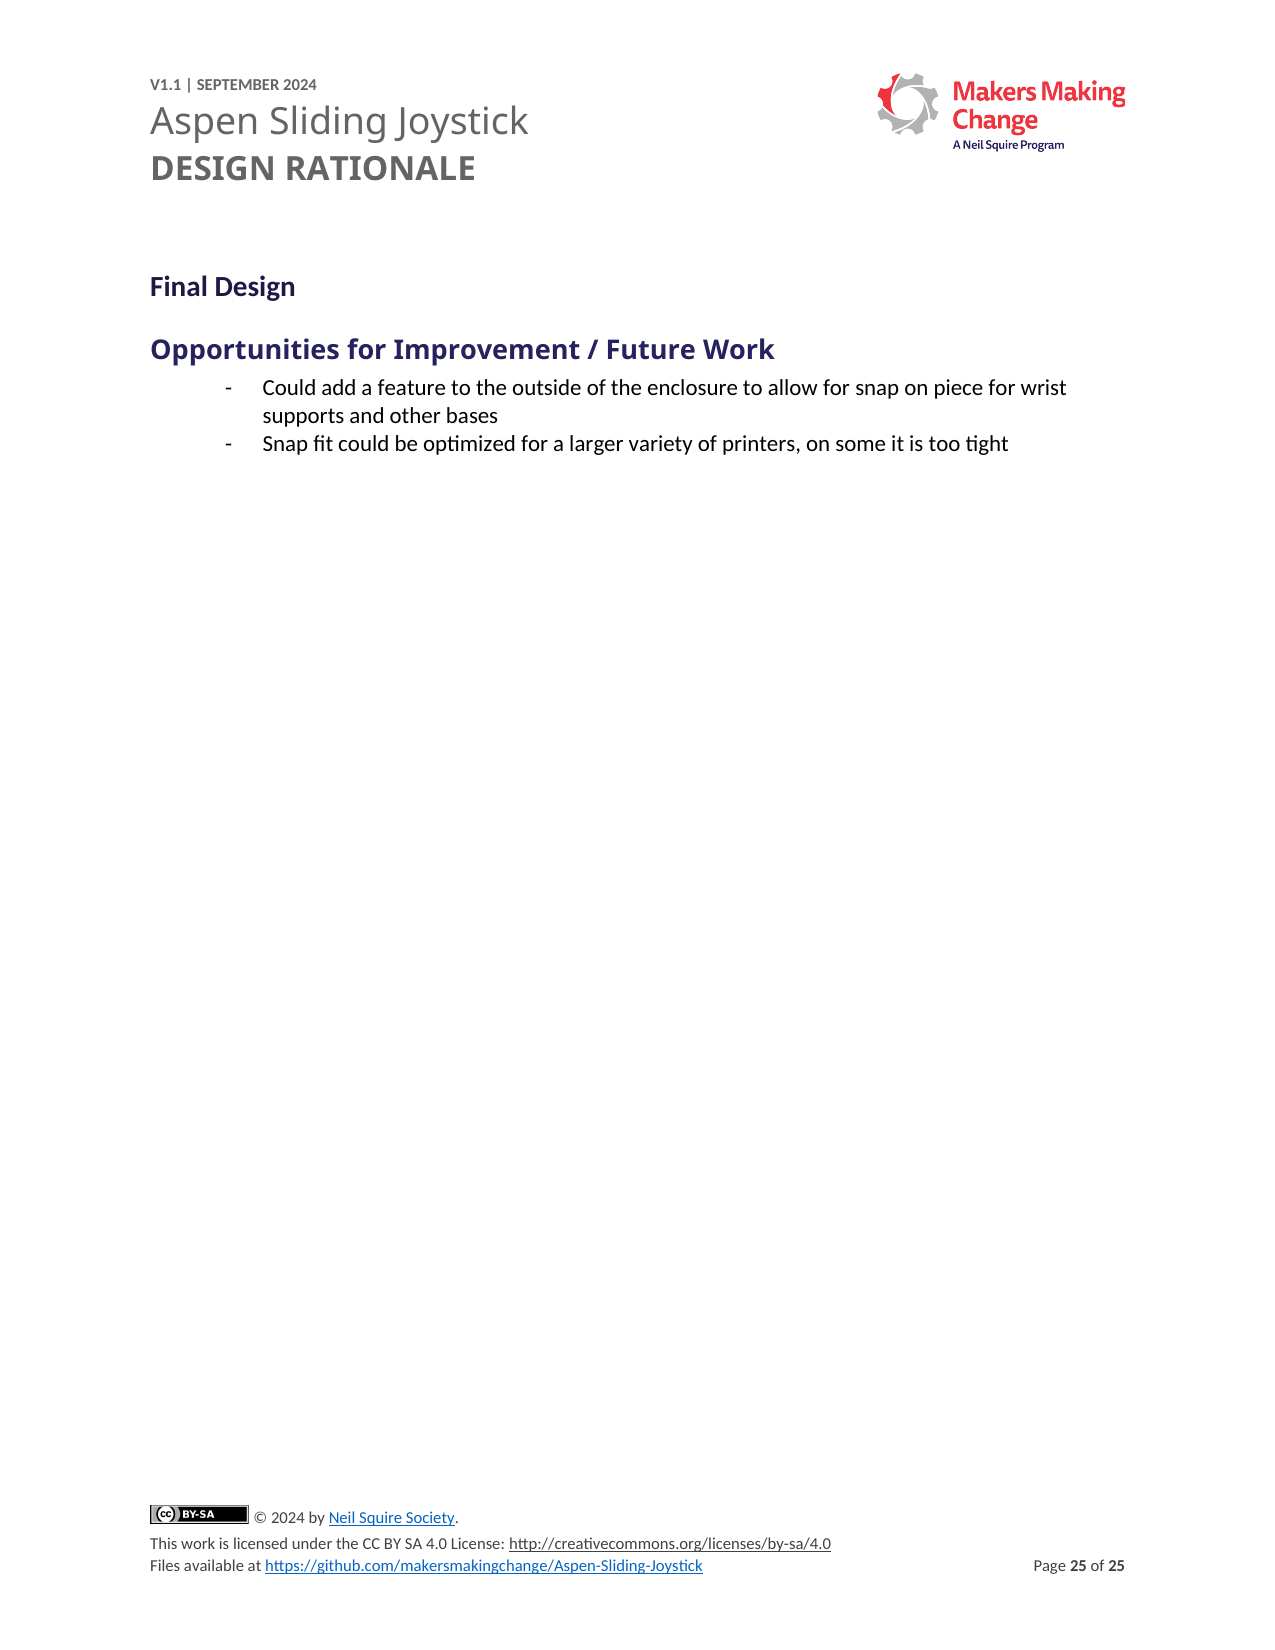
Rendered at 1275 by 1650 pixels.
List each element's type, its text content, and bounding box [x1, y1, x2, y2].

picture [877, 73, 1125, 152]
list Could add a feature to the outside of the enclosure to allow for snap on piece for wrist supports and other bases [225, 373, 1125, 429]
picture [150, 1505, 249, 1524]
subtitle Final Design [150, 268, 1125, 304]
subtitle Opportunities for Improvement / Future Work [150, 330, 1125, 367]
list Snap fit could be optimized for a larger variety of printers, on some it is too tight [225, 429, 1125, 457]
